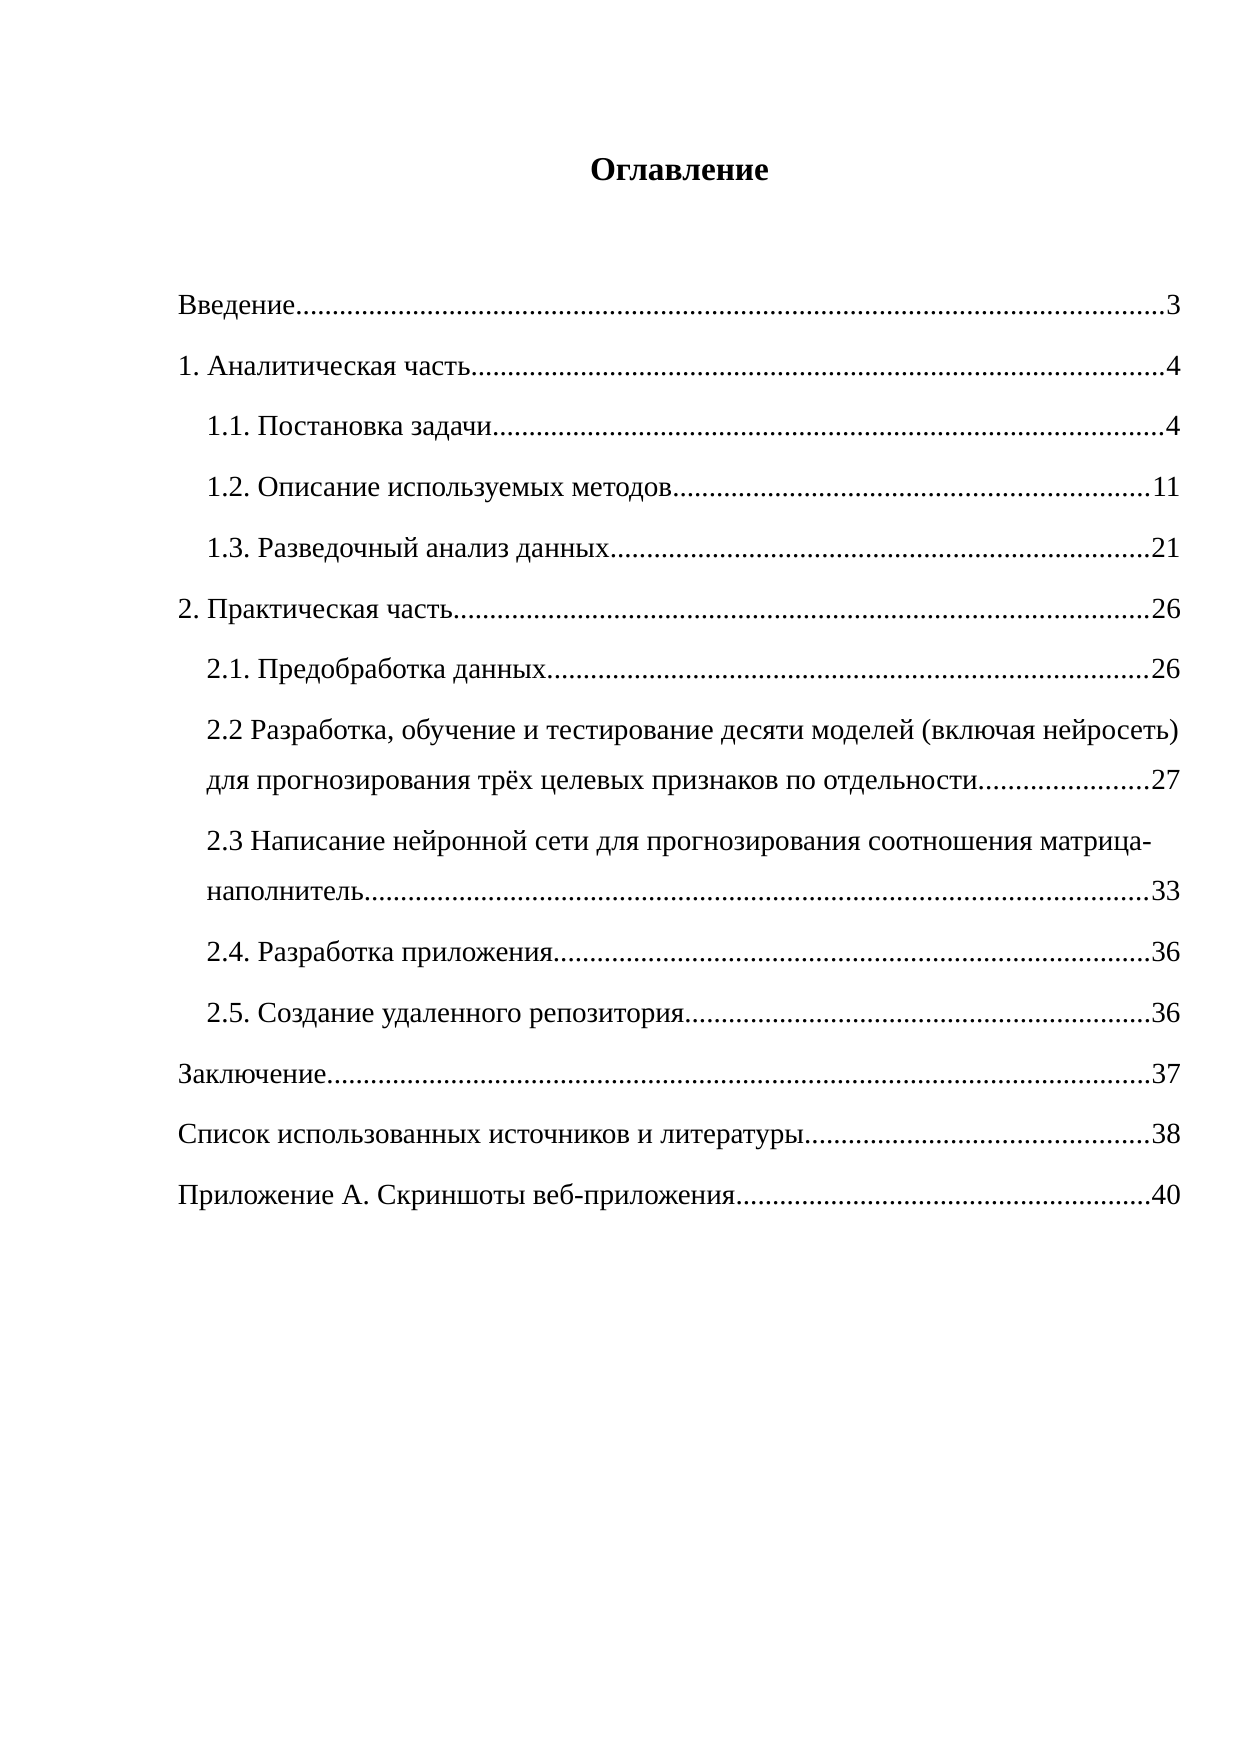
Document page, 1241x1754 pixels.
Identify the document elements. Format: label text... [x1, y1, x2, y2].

subtitle Оглавление [177, 149, 1181, 188]
